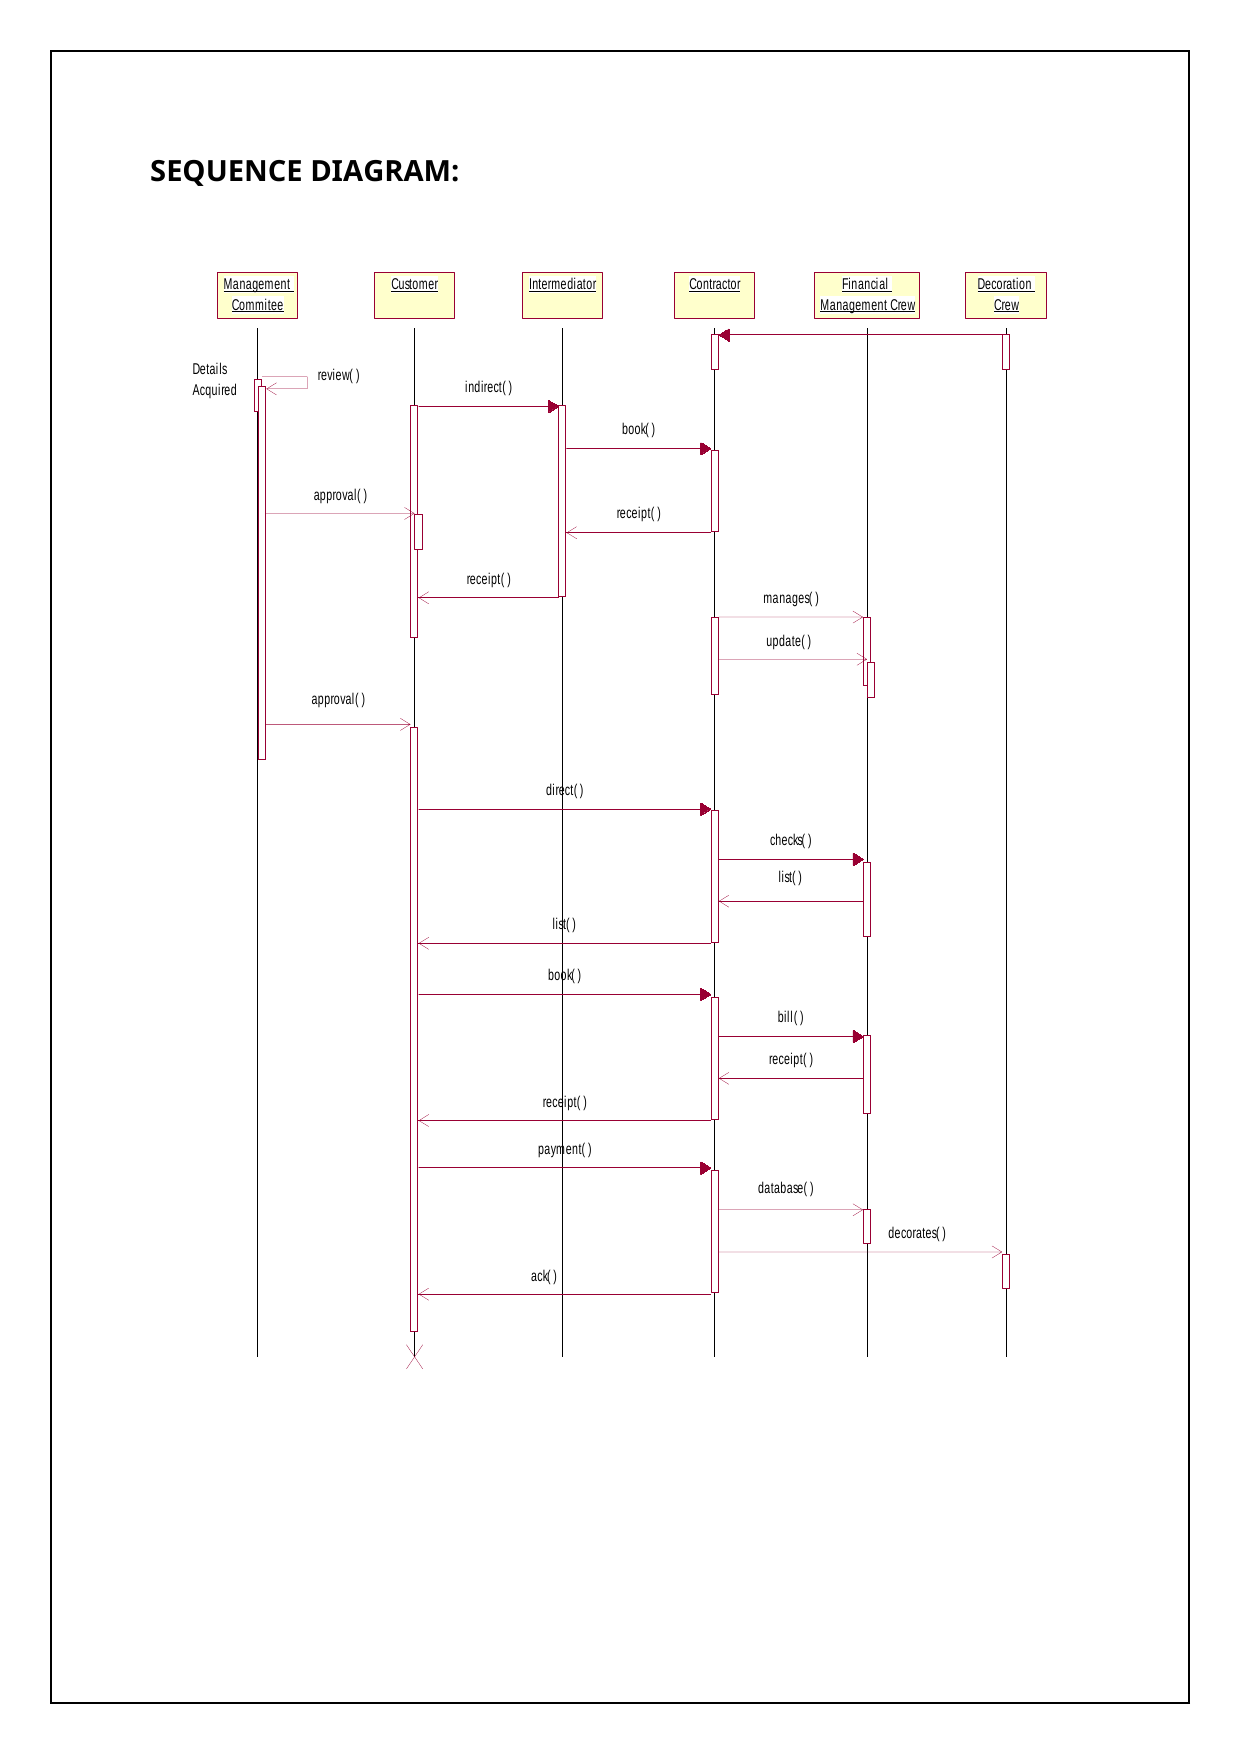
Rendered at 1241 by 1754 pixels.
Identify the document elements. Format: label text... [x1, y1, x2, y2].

text SEQUENCE DIAGRAM: [150, 150, 1090, 190]
